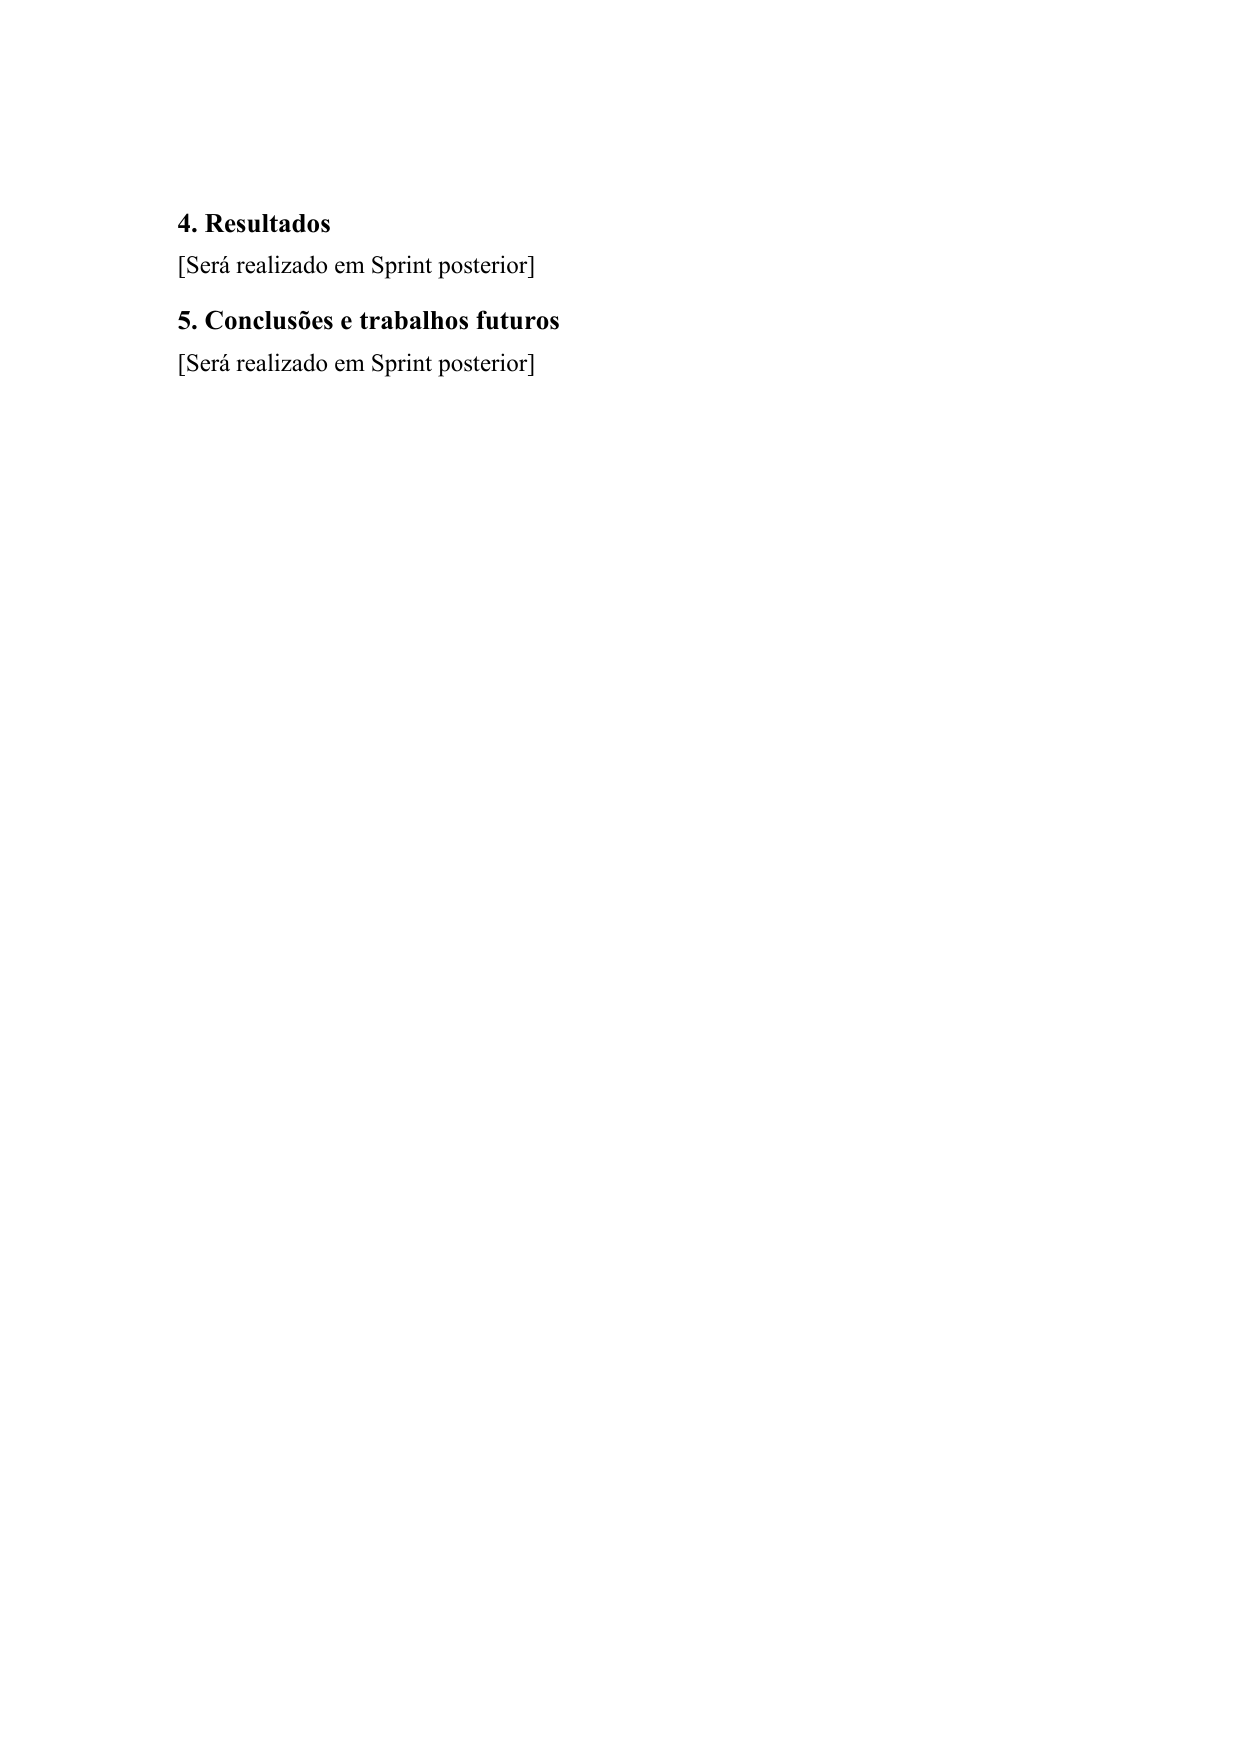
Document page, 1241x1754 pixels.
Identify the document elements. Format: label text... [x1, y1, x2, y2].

text [Será realizado em Sprint posterior] [177, 250, 1063, 279]
subtitle 5. Conclusões e trabalhos futuros [177, 304, 1063, 335]
subtitle 4. Resultados [177, 207, 1063, 238]
text [Será realizado em Sprint posterior] [177, 348, 1063, 377]
